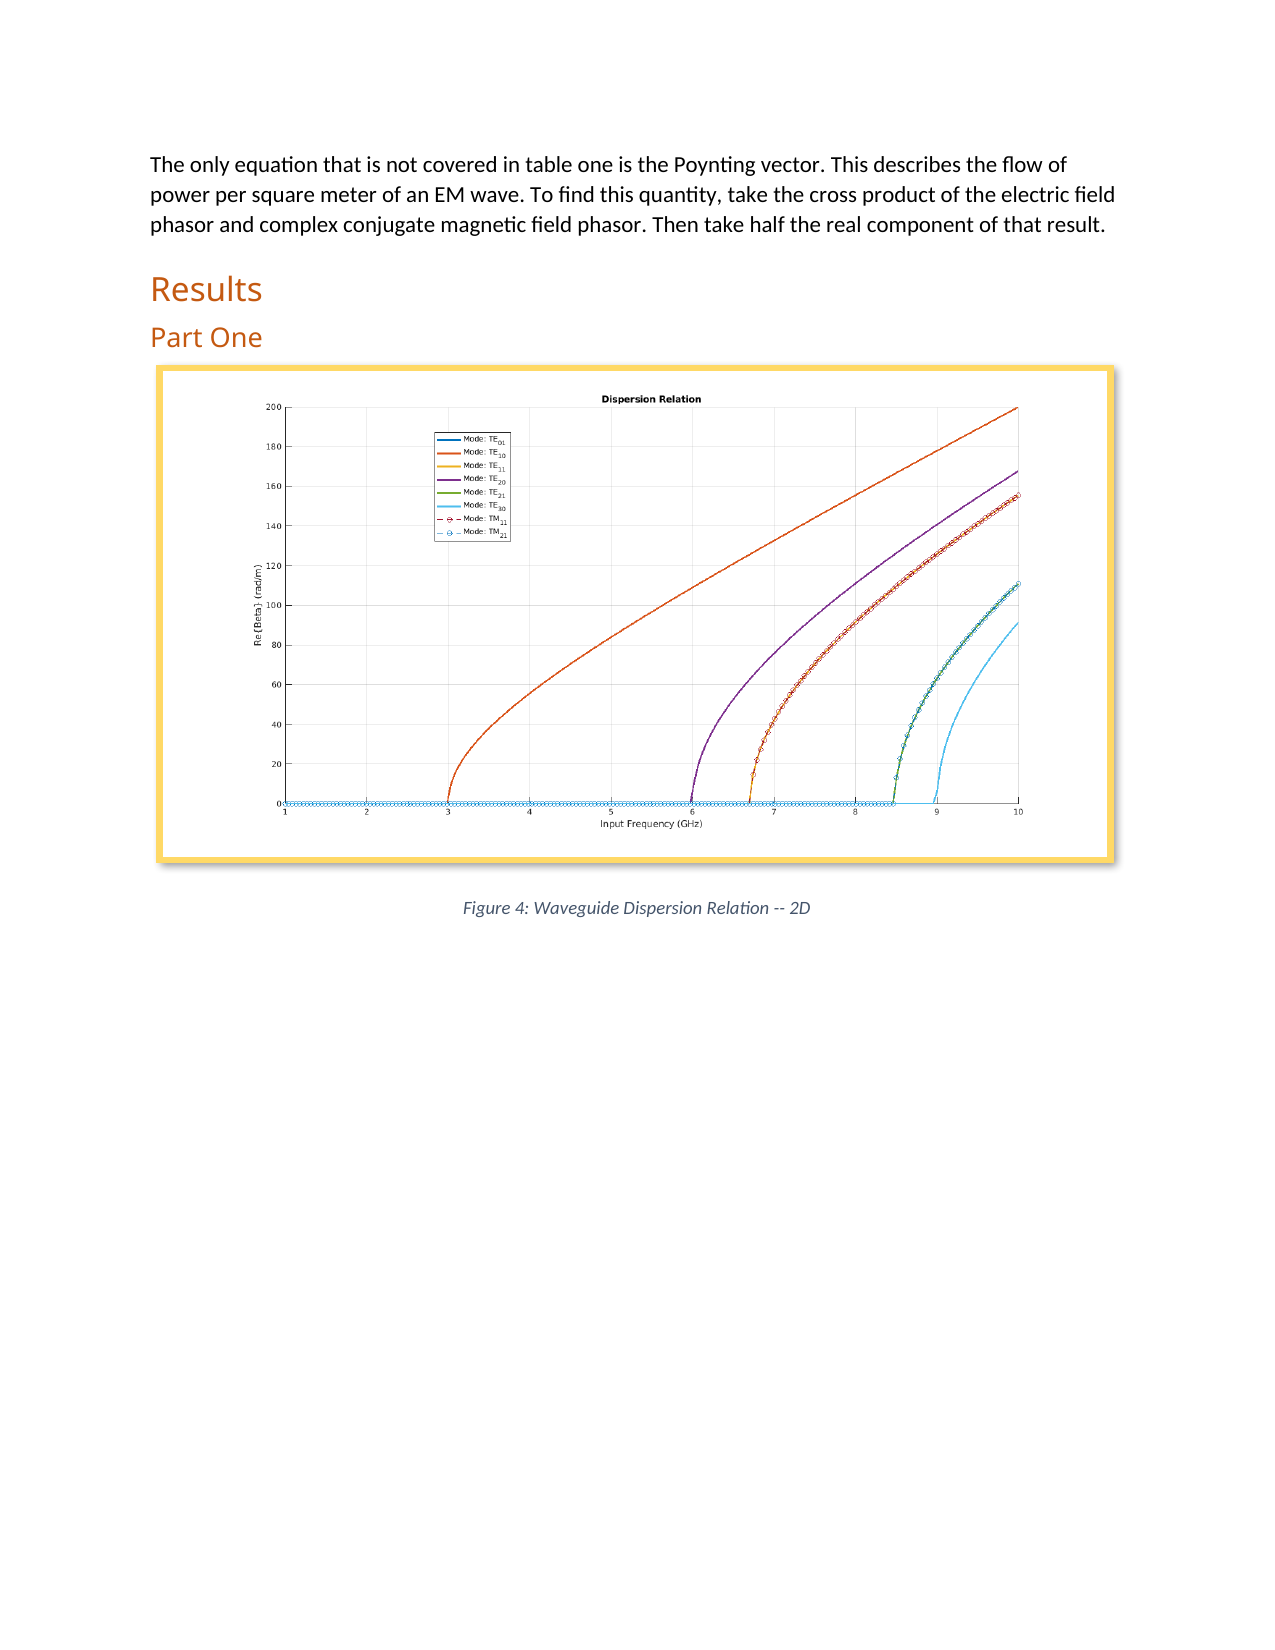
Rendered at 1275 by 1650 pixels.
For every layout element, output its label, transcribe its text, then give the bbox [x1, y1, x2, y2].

text The only equation that is not covered in table one is the Poynting vector. This describes the flow of power per square meter of an EM wave. To find this quantity, take the cross product of the electric field phasor and complex conjugate magnetic field phasor. Then take half the real component of that result. [150, 150, 1125, 238]
picture [163, 371, 1107, 857]
subtitle Part One [150, 319, 1125, 356]
subtitle Results [150, 266, 1125, 311]
